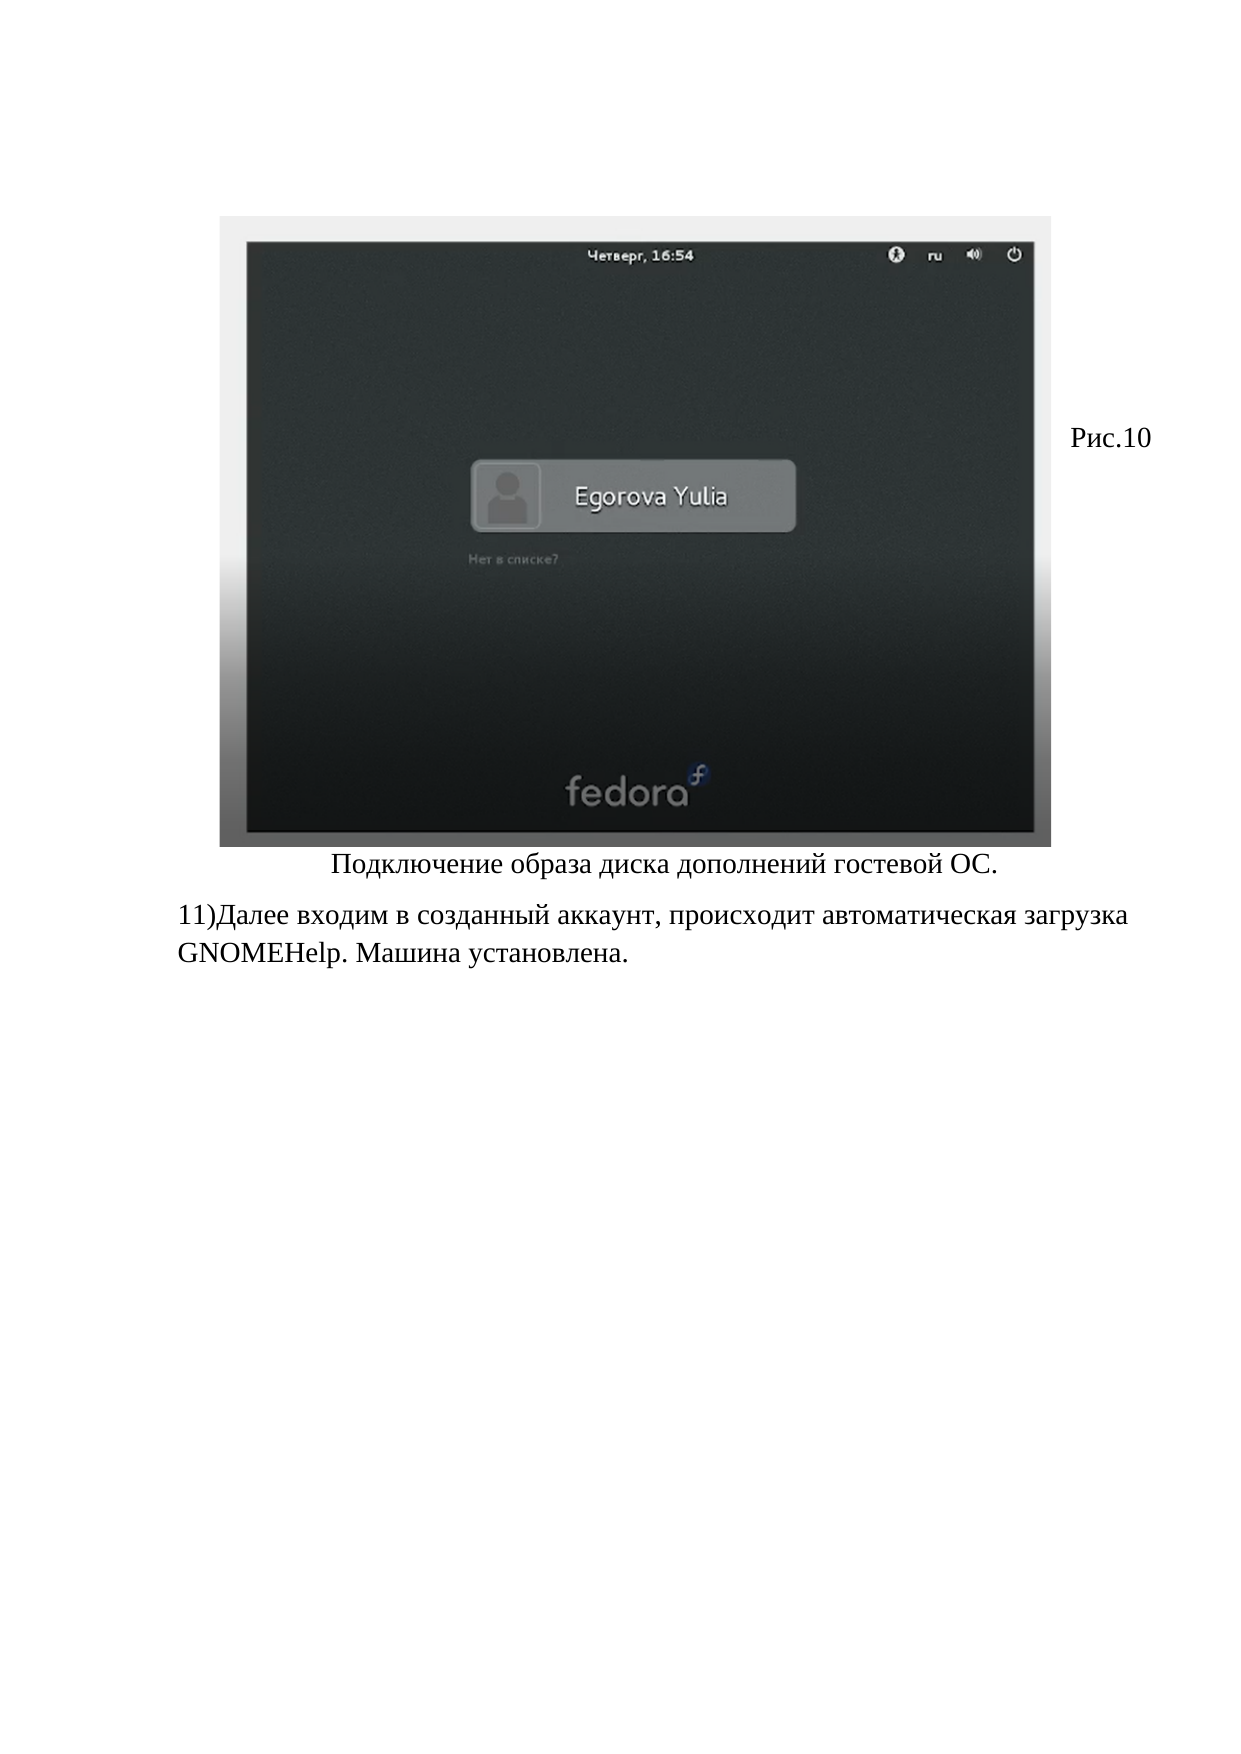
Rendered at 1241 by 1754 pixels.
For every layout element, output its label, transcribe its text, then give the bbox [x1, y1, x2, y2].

text Рис.10 Подключение образа диска дополнений гостевой ОС. [177, 420, 1152, 880]
text 11)Далее входим в созданный аккаунт, происходит автоматическая загрузка GNOMEHelp. Машина установлена. [177, 897, 1152, 969]
picture [219, 216, 1052, 847]
